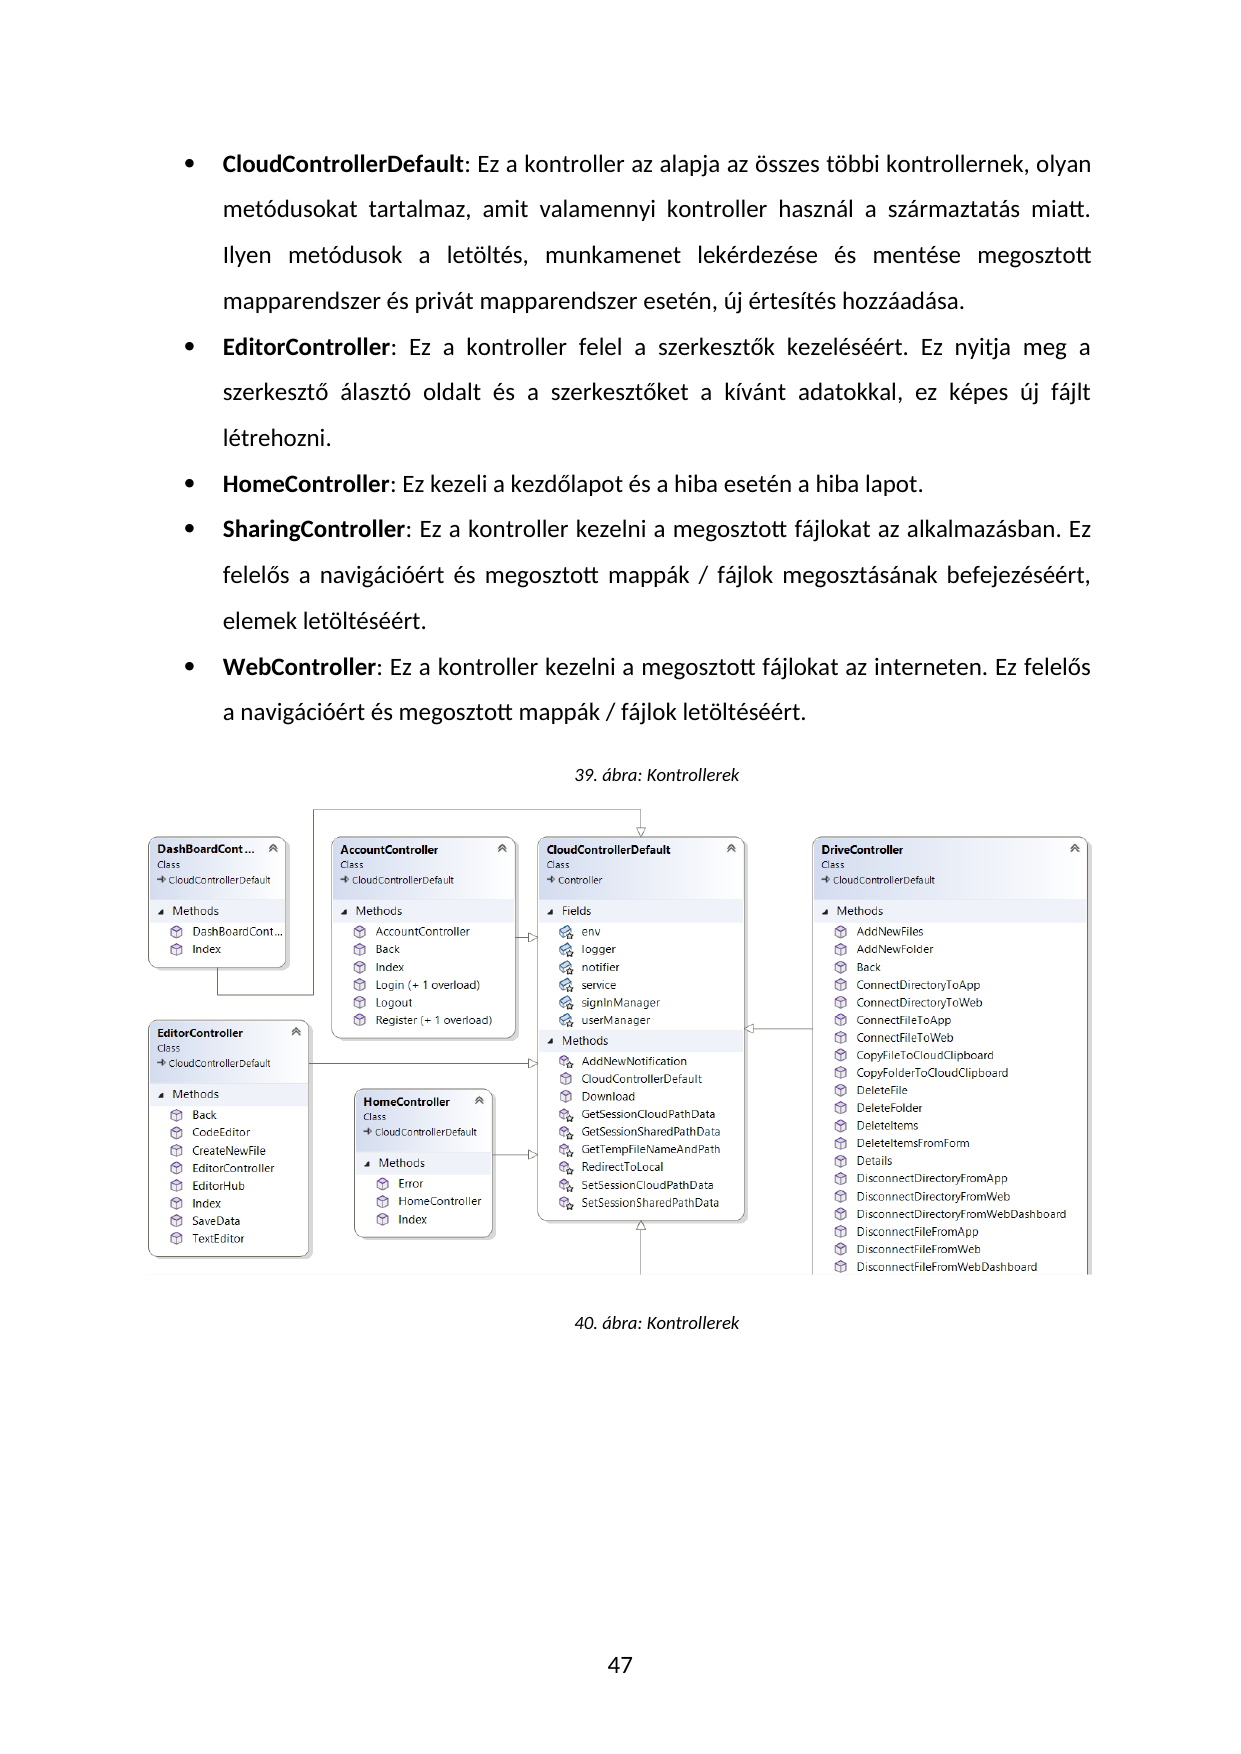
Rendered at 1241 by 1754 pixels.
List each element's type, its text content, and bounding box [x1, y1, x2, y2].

list HomeController: Ez kezeli a kezdőlapot és a hiba esetén a hiba lapot. [185, 468, 1092, 498]
picture [147, 806, 1093, 1275]
list WebController: Ez a kontroller kezelni a megosztott fájlokat az interneten. Ez felelős a navigációért és megosztott mappák / fájlok letöltéséért. [185, 651, 1092, 727]
list CloudControllerDefault: Ez a kontroller az alapja az összes többi kontrollernek, olyan metódusokat tartalmaz, amit valamennyi kontroller használ a származtatás miatt. Ilyen metódusok a letöltés, munkamenet lekérdezése és mentése megosztott mapparendszer és privát mapparendszer esetén, új értesítés hozzáadása. [185, 148, 1092, 315]
text 39. ábra: Kontrollerek [223, 763, 1092, 786]
list SharingController: Ez a kontroller kezelni a megosztott fájlokat az alkalmazásban. Ez felelős a navigációért és megosztott mappák / fájlok megosztásának befejezéséért, elemek letöltéséért. [185, 513, 1092, 636]
text 40. ábra: Kontrollerek [223, 1311, 1092, 1334]
list EditorController: Ez a kontroller felel a szerkesztők kezeléséért. Ez nyitja meg a szerkesztő álasztó oldalt és a szerkesztőket a kívánt adatokkal, ez képes új fájlt létrehozni. [185, 331, 1092, 453]
